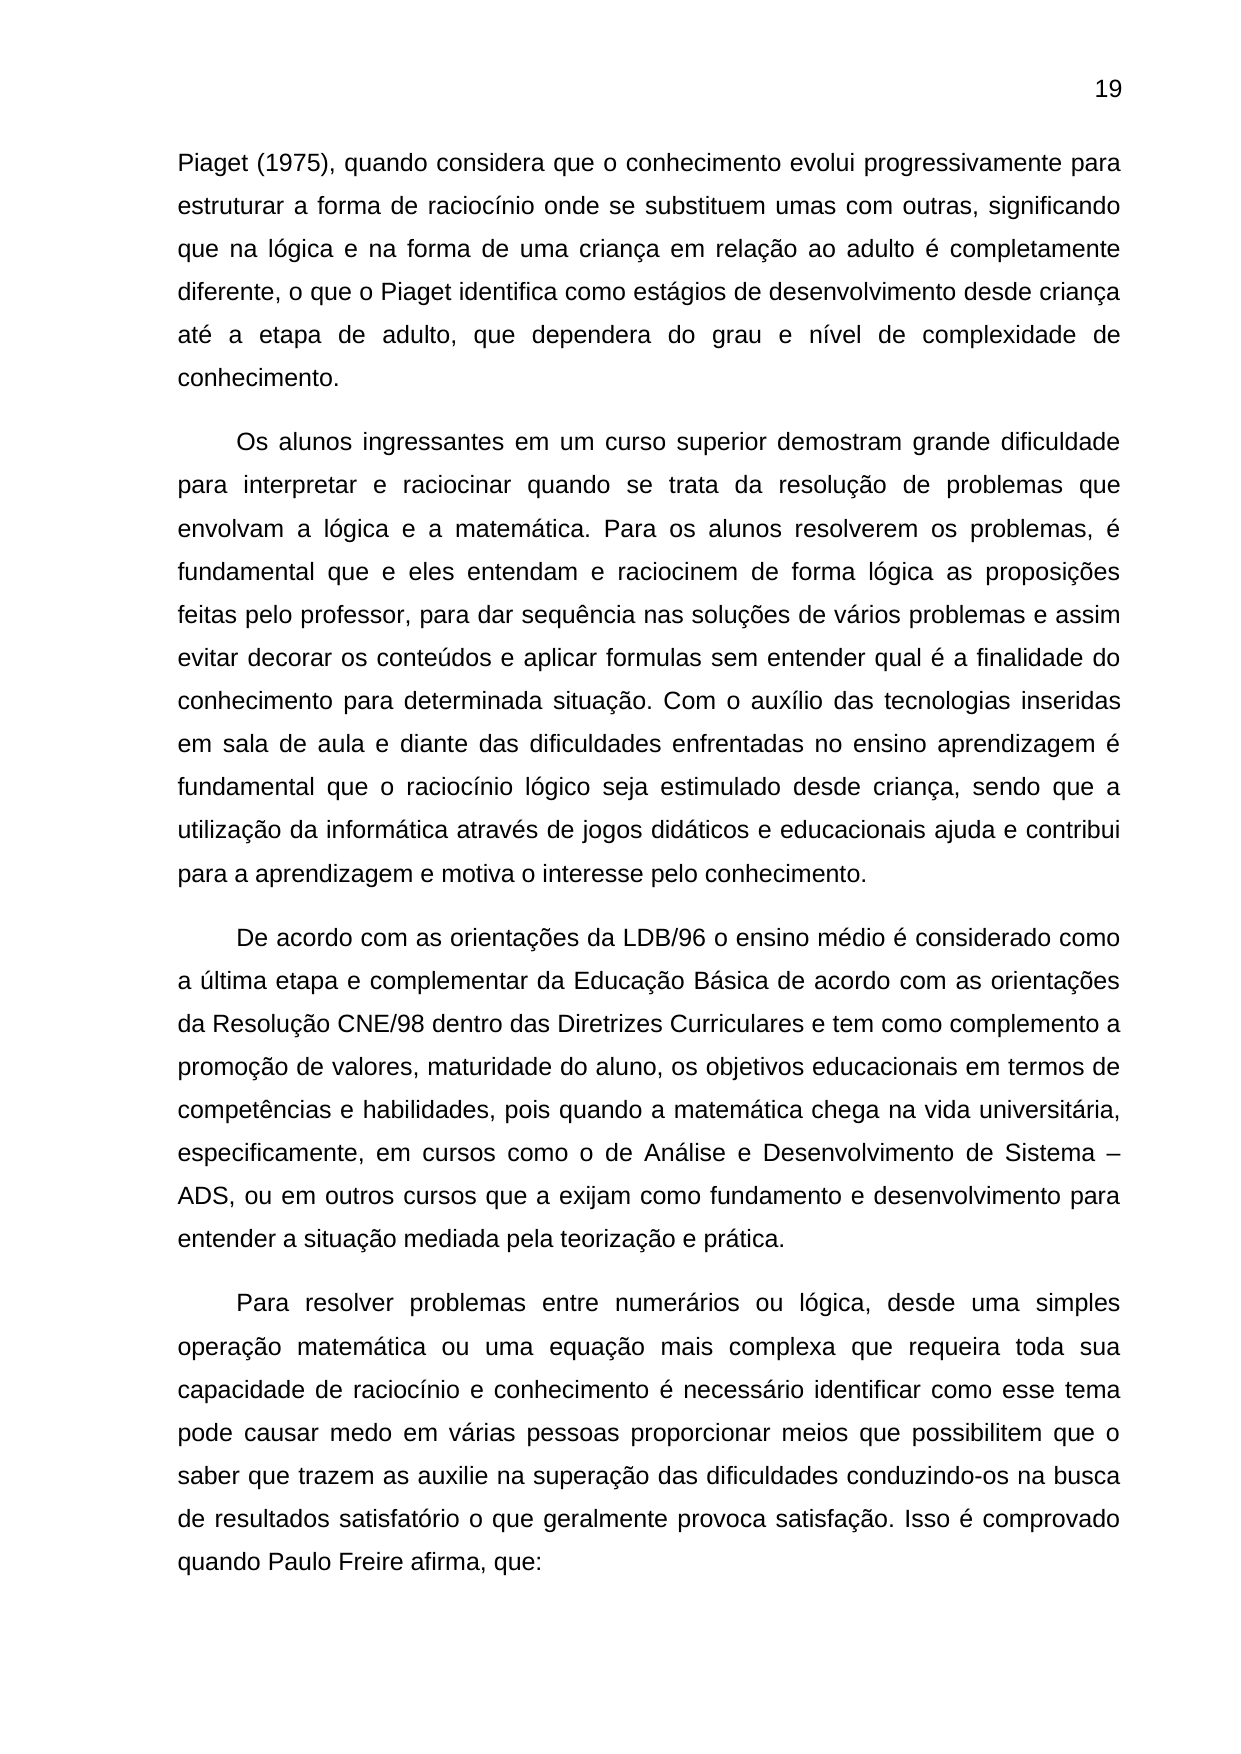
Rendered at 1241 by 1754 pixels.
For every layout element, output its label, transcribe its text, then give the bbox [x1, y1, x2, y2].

text Para resolver problemas entre numerários ou lógica, desde uma simples operação matemática ou uma equação mais complexa que requeira toda sua capacidade de raciocínio e conhecimento é necessário identificar como esse tema pode causar medo em várias pessoas proporcionar meios que possibilitem que o saber que trazem as auxilie na superação das dificuldades conduzindo-os na busca de resultados satisfatório o que geralmente provoca satisfação. Isso é comprovado quando Paulo Freire afirma, que: [177, 1288, 1122, 1576]
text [177, 148, 1122, 392]
text Os alunos ingressantes em um curso superior demostram grande dificuldade para interpretar e raciocinar quando se trata da resolução de problemas que envolvam a lógica e a matemática. Para os alunos resolverem os problemas, é fundamental que e eles entendam e raciocinem de forma lógica as proposições feitas pelo professor, para dar sequência nas soluções de vários problemas e assim evitar decorar os conteúdos e aplicar formulas sem entender qual é a finalidade do conhecimento para determinada situação. Com o auxílio das tecnologias inseridas em sala de aula e diante das dificuldades enfrentadas no ensino aprendizagem é fundamental que o raciocínio lógico seja estimulado desde criança, sendo que a utilização da informática através de jogos didáticos e educacionais ajuda e contribui para a aprendizagem e motiva o interesse pelo conhecimento. [177, 427, 1122, 887]
text De acordo com as orientações da LDB/96 o ensino médio é considerado como a última etapa e complementar da Educação Básica de acordo com as orientações da Resolução CNE/98 dentro das Diretrizes Curriculares e tem como complemento a promoção de valores, maturidade do aluno, os objetivos educacionais em termos de competências e habilidades, pois quando a matemática chega na vida universitária, especificamente, em cursos como o de Análise e Desenvolvimento de Sistema – ADS, ou em outros cursos que a exijam como fundamento e desenvolvimento para entender a situação mediada pela teorização e prática. [177, 922, 1122, 1253]
